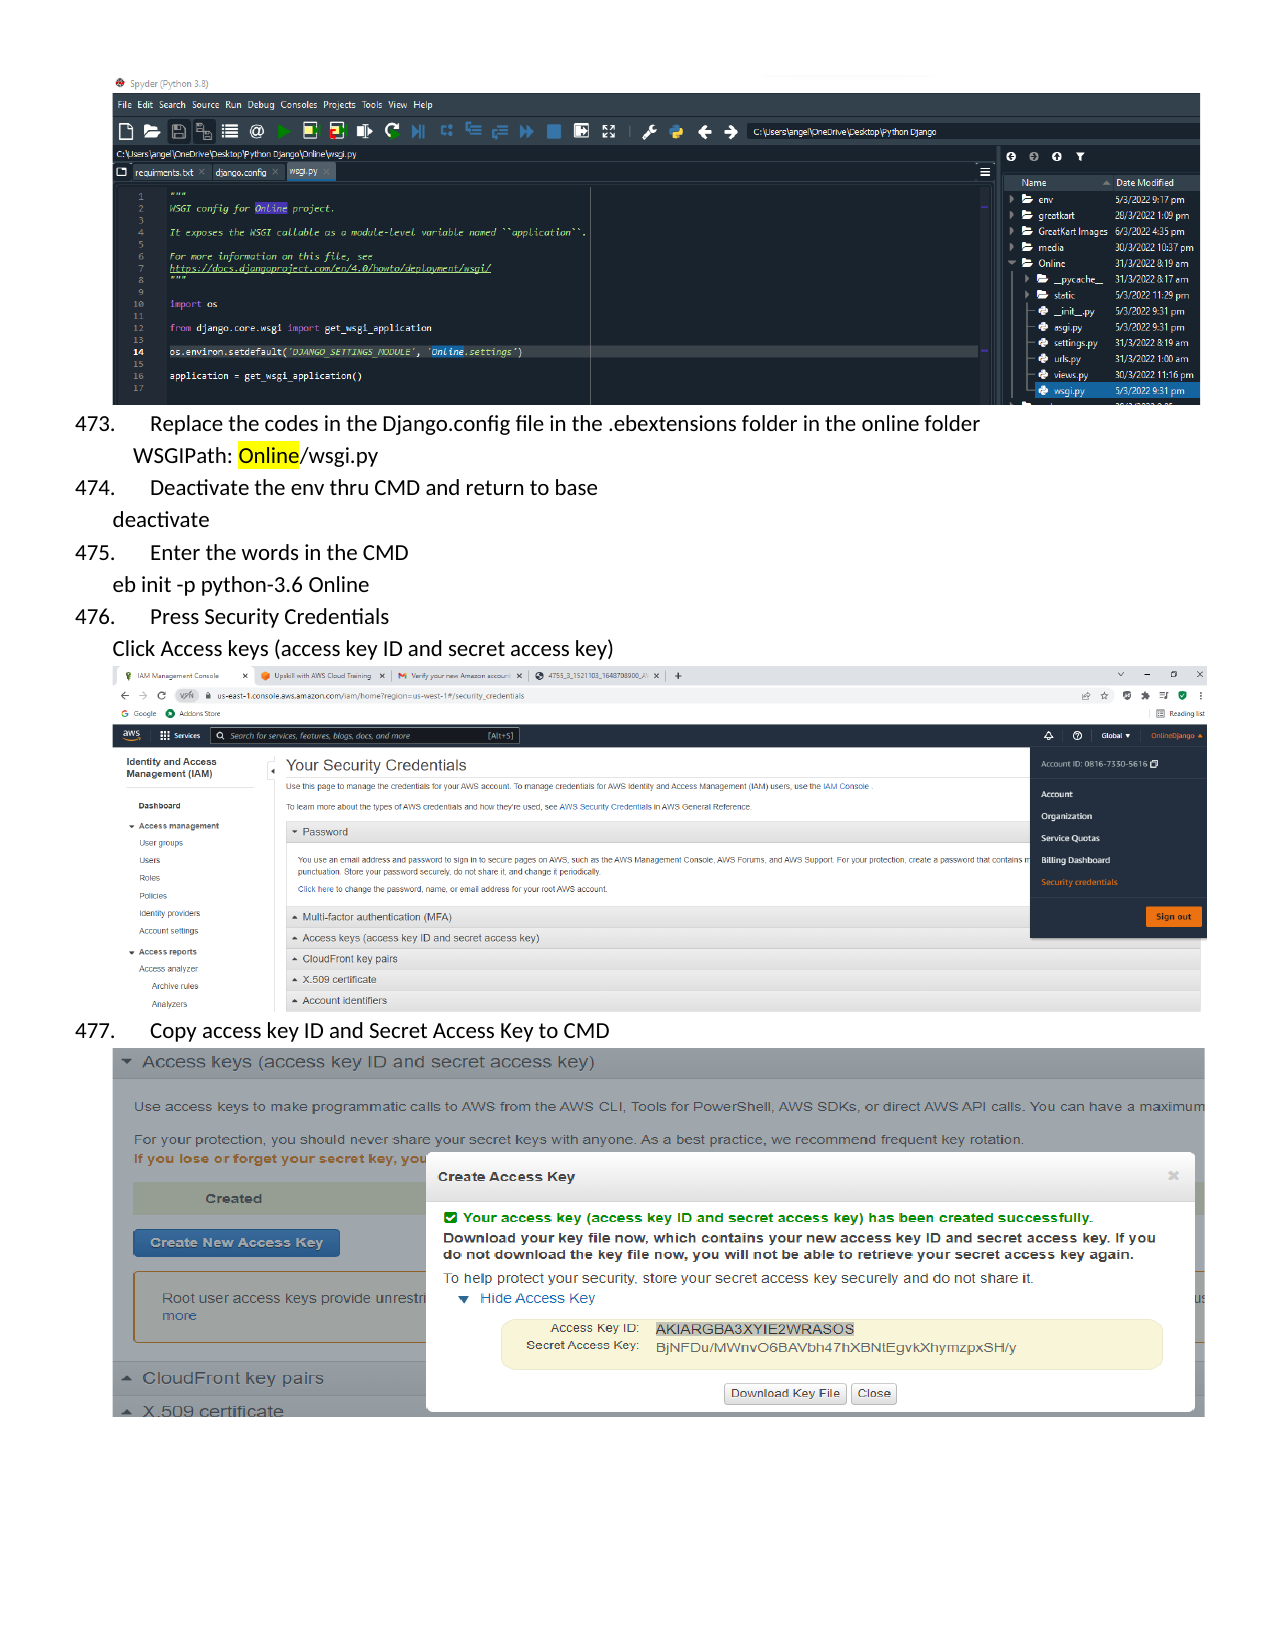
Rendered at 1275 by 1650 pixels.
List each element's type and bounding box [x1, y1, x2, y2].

picture [112, 75, 1200, 405]
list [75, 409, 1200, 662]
picture [112, 1048, 1205, 1417]
picture [112, 666, 1207, 1012]
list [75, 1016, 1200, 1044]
